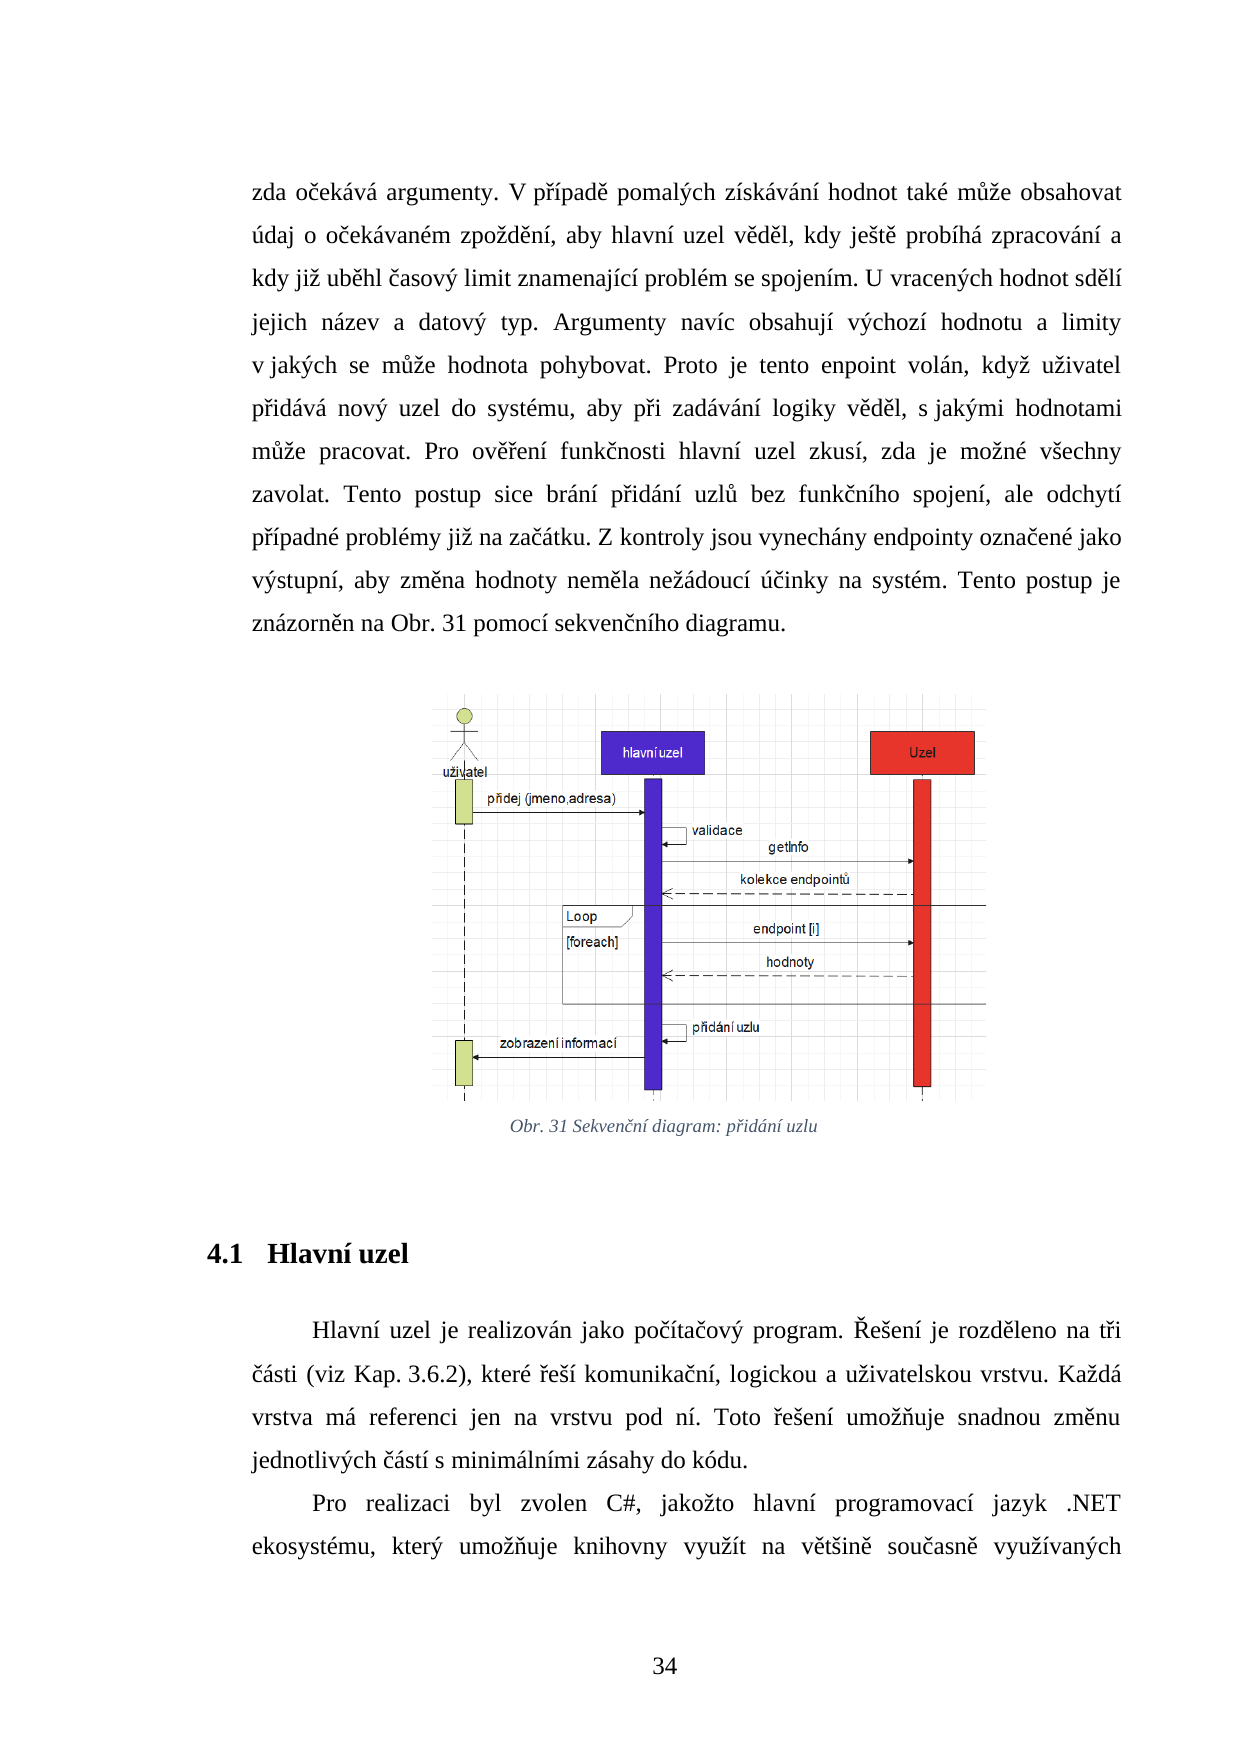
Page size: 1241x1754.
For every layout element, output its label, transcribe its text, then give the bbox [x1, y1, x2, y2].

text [252, 177, 1122, 637]
text Hlavní uzel je realizován jako počítačový program. Řešení je rozděleno na tři části (viz Kap. 3.6.2), které řeší komunikační, logickou a uživatelskou vrstvu. Každá vrstva má referenci jen na vrstvu pod ní. Toto řešení umožňuje snadnou změnu jednotlivých částí s minimálními zásahy do kódu. [252, 1316, 1122, 1474]
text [252, 1488, 1122, 1560]
subtitle Hlavní uzel [207, 1236, 1122, 1270]
picture [432, 694, 987, 1101]
